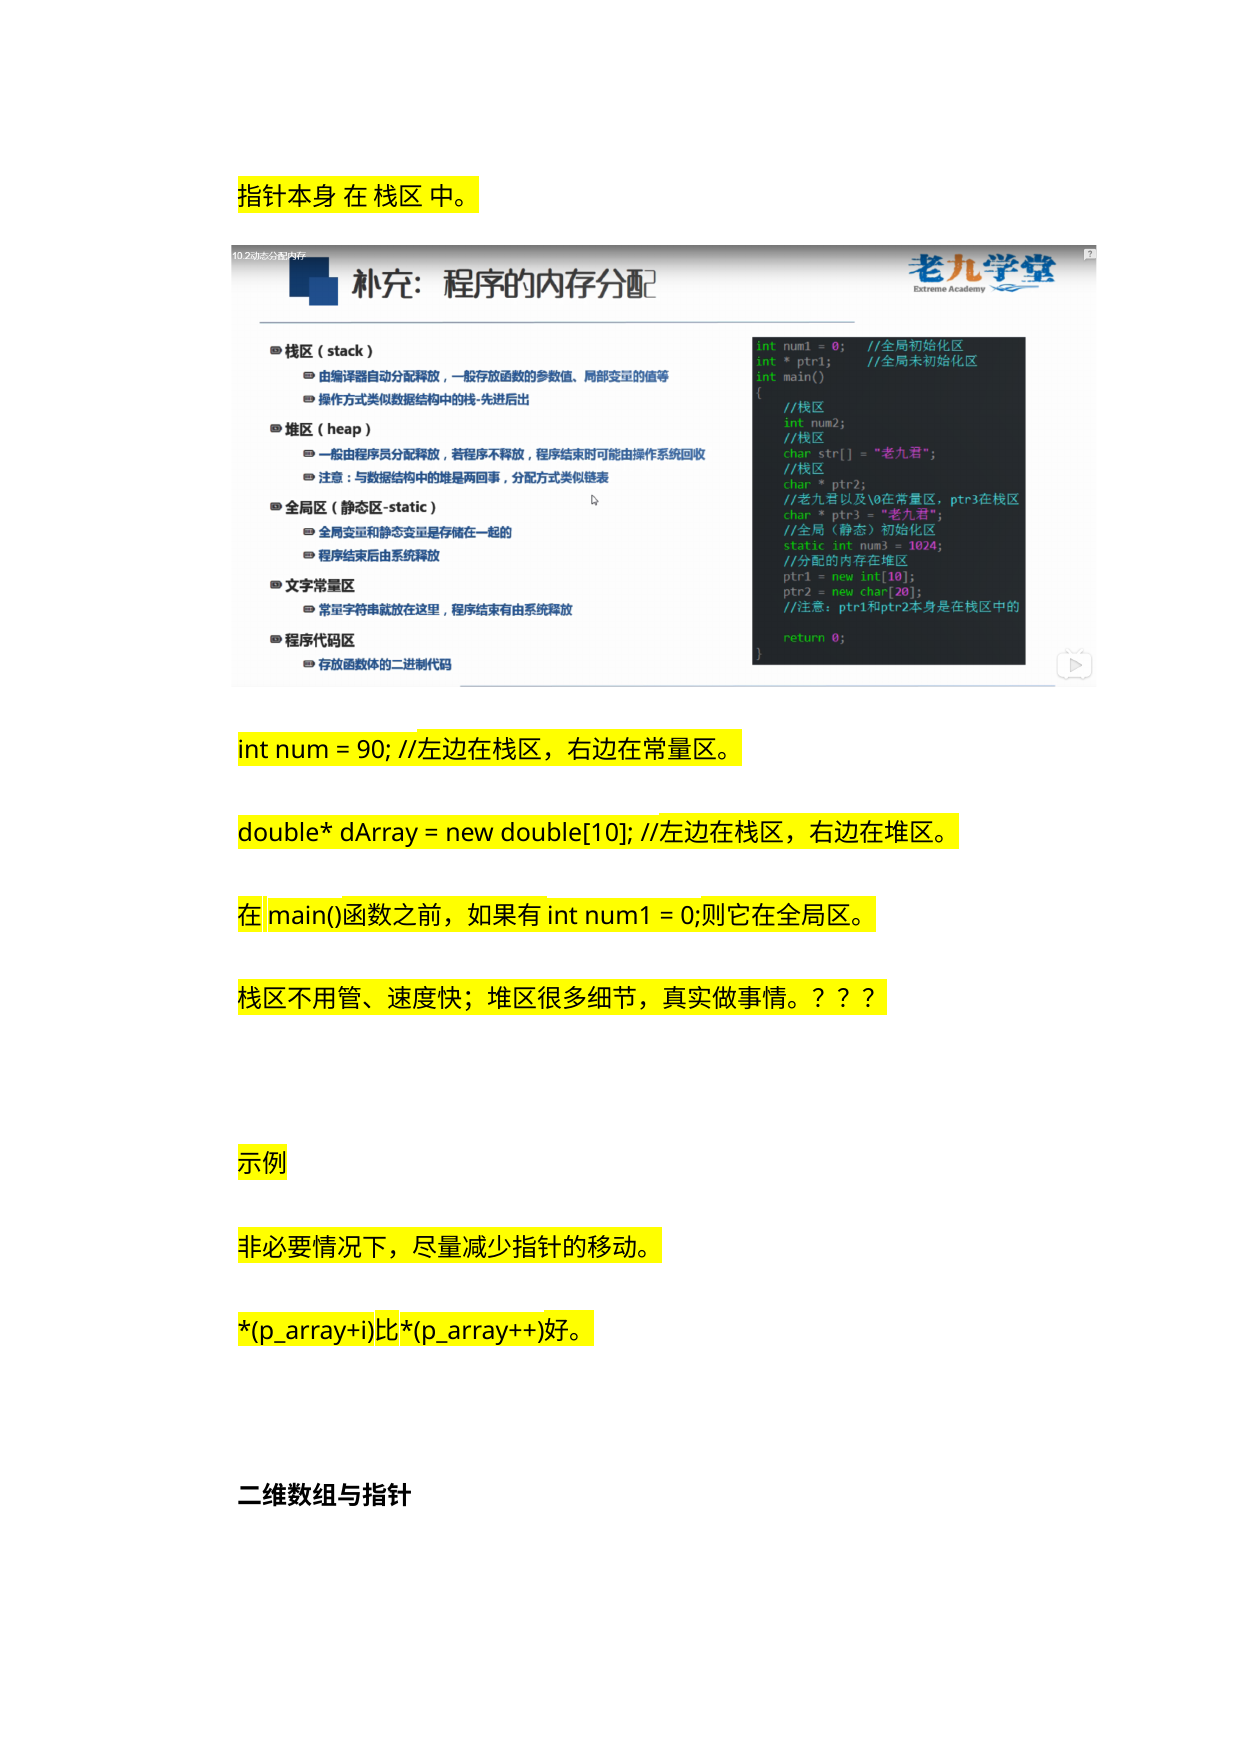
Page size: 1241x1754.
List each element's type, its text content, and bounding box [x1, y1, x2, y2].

text 栈区不用管、速度快；堆区很多细节，真实做事情。？？？ [187, 964, 1053, 1029]
text 二维数组与指针 [187, 1461, 1053, 1526]
text double* dArray = new double[10]; //左边在栈区，右边在堆区。 [187, 798, 1053, 863]
text 在main()函数之前，如果有int num1 = 0;则它在全局区。 [187, 881, 1053, 946]
text 示例 [187, 1129, 1053, 1194]
picture [231, 245, 1097, 687]
text 指针本身 在 栈区 中。 [187, 162, 1053, 227]
text int num = 90; //左边在栈区，右边在常量区。 [187, 715, 1053, 780]
text *(p_array+i)比*(p_array++)好。 [187, 1296, 1053, 1361]
text 非必要情况下，尽量减少指针的移动。 [187, 1213, 1053, 1278]
